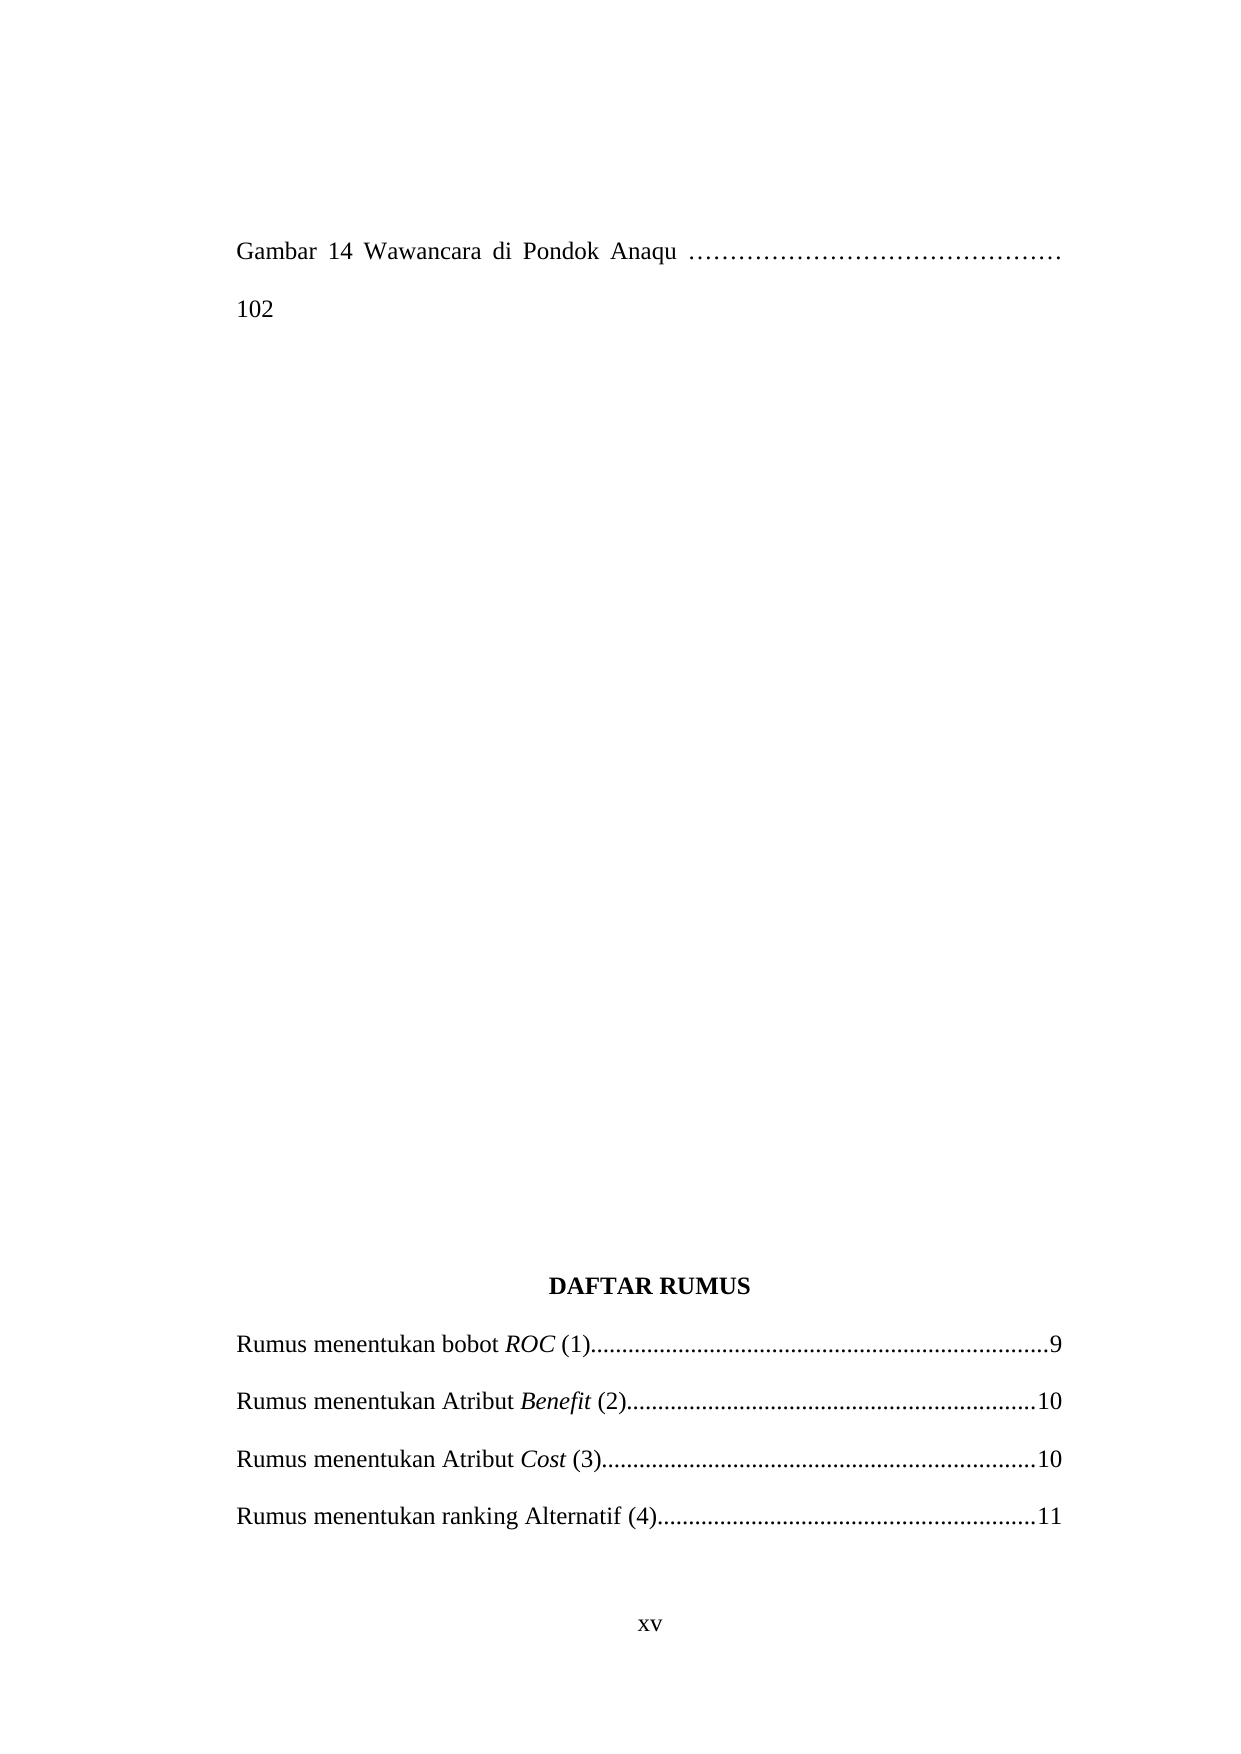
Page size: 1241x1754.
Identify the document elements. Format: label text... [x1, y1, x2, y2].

subtitle DAFTAR RUMUS [236, 1271, 1063, 1300]
text Rumus menentukan Atribut Cost (3) 10 [236, 1444, 1063, 1472]
text Rumus menentukan bobot ROC (1) 9 [236, 1329, 1063, 1357]
text Gambar 14 Wawancara di Pondok Anaqu ………………………………………102 [236, 236, 1063, 322]
text Rumus menentukan Atribut Benefit (2) 10 [236, 1386, 1063, 1415]
text Rumus menentukan ranking Alternatif (4) 11 [236, 1501, 1063, 1530]
